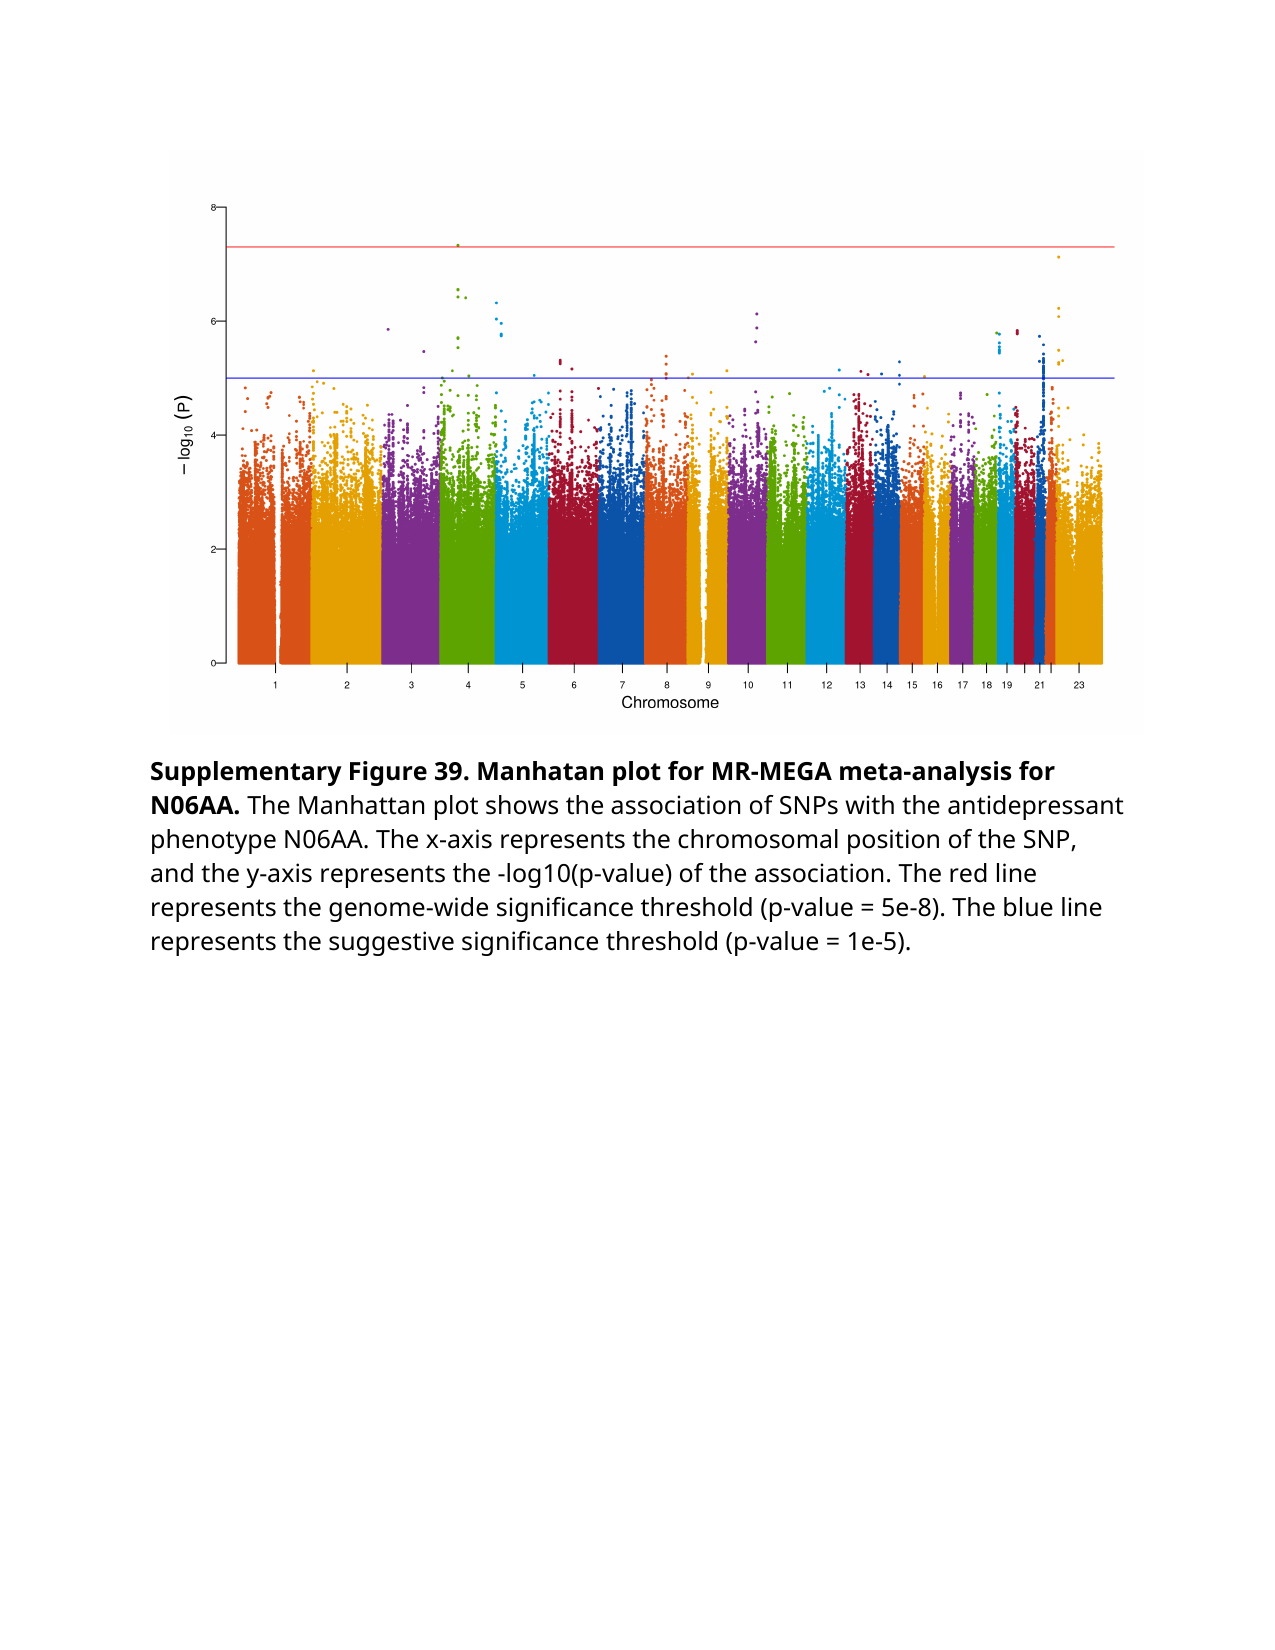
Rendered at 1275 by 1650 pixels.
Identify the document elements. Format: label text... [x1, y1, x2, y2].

text Supplementary Figure 39. Manhatan plot for MR-MEGA meta-analysis for N06AA. The Manhattan plot shows the association of SNPs with the antidepressant phenotype N06AA. The x-axis represents the chromosomal position of the SNP, and the y-axis represents the -log10(p-value) of the association. The red line represents the genome-wide significance threshold (p-value = 5e-8). The blue line represents the suggestive significance threshold (p-value = 1e-5). [150, 754, 1125, 958]
picture [168, 150, 1144, 735]
